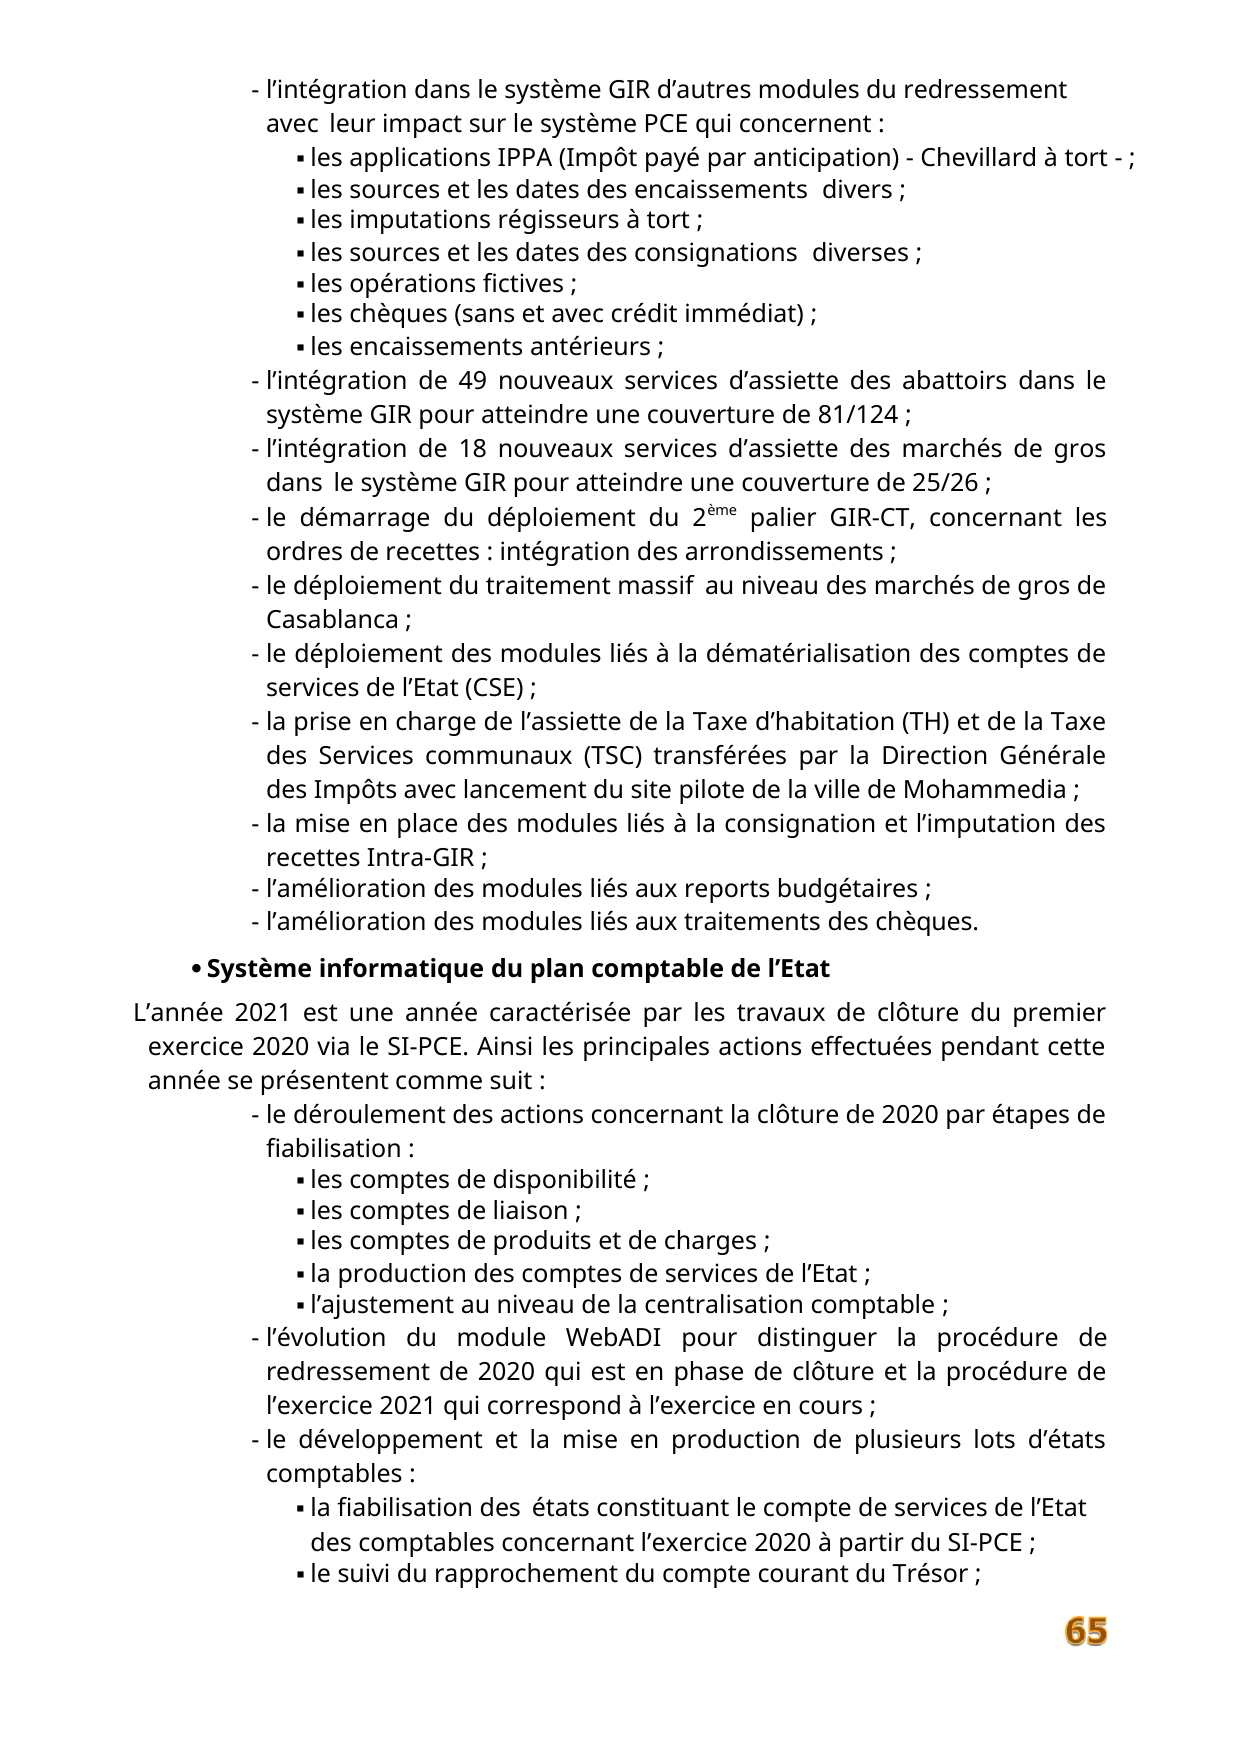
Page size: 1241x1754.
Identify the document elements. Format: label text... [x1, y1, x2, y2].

list la prise en charge de l’assiette de la Taxe d’habitation (TH) et de la Taxe des Services communaux (TSC) transférées par la Direction Générale des Impôts avec lancement du site pilote de la ville de Mohammedia ; [251, 703, 1107, 806]
list l’intégration de 18 nouveaux services d’assiette des marchés de gros dans le système GIR pour atteindre une couverture de 25/26 ; [251, 431, 1107, 499]
list les imputations régisseurs à tort ; [296, 204, 1211, 234]
list la mise en place des modules liés à la consignation et l’imputation des recettes Intra-GIR ; [251, 806, 1107, 874]
subtitle Système informatique du plan comptable de l’Etat [192, 951, 1211, 985]
list l’intégration de 49 nouveaux services d’assiette des abattoirs dans le système GIR pour atteindre une couverture de 81/124 ; [251, 363, 1108, 431]
list les chèques (sans et avec crédit immédiat) ; [296, 298, 1211, 329]
list les comptes de liaison ; [296, 1195, 1211, 1225]
list les comptes de disponibilité ; [296, 1165, 1211, 1195]
list le démarrage du déploiement du 2ème palier GIR-CT, concernant les ordres de recettes : intégration des arrondissements ; [251, 499, 1108, 567]
list le déroulement des actions concernant la clôture de 2020 par étapes de fiabilisation : [251, 1097, 1107, 1165]
text L’année 2021 est une année caractérisée par les travaux de clôture du premier exercice 2020 via le SI-PCE. Ainsi les principales actions effectuées pendant cette année se présentent comme suit : [133, 994, 1107, 1097]
list l’intégration dans le système GIR d’autres modules du redressement avec leur impact sur le système PCE qui concernent : [251, 72, 1107, 140]
list les sources et les dates des encaissements divers ; [296, 174, 1211, 204]
list les opérations fictives ; [296, 268, 1211, 298]
list les encaissements antérieurs ; [296, 329, 1211, 363]
list le suivi du rapprochement du compte courant du Trésor ; [296, 1558, 1211, 1588]
picture [1064, 1616, 1108, 1647]
list les comptes de produits et de charges ; [296, 1225, 1211, 1255]
list le développement et la mise en production de plusieurs lots d’états comptables : [251, 1422, 1106, 1490]
list les sources et les dates des consignations diverses ; [296, 234, 1211, 268]
list les applications IPPA (Impôt payé par anticipation) - Chevillard à tort - ; [296, 140, 1211, 174]
list le déploiement du traitement massif au niveau des marchés de gros de Casablanca ; [251, 567, 1107, 635]
list l’amélioration des modules liés aux traitements des chèques. [251, 904, 1211, 938]
list le déploiement des modules liés à la dématérialisation des comptes de services de l’Etat (CSE) ; [251, 635, 1108, 703]
list l’évolution du module WebADI pour distinguer la procédure de redressement de 2020 qui est en phase de clôture et la procédure de l’exercice 2021 qui correspond à l’exercice en cours ; [251, 1320, 1108, 1422]
list l’ajustement au niveau de la centralisation comptable ; [296, 1289, 1211, 1320]
list l’amélioration des modules liés aux reports budgétaires ; [251, 874, 1211, 904]
list la production des comptes de services de l’Etat ; [296, 1255, 1211, 1289]
list la fiabilisation des états constituant le compte de services de l’Etat des comptables concernant l’exercice 2020 à partir du SI-PCE ; [295, 1490, 1108, 1558]
